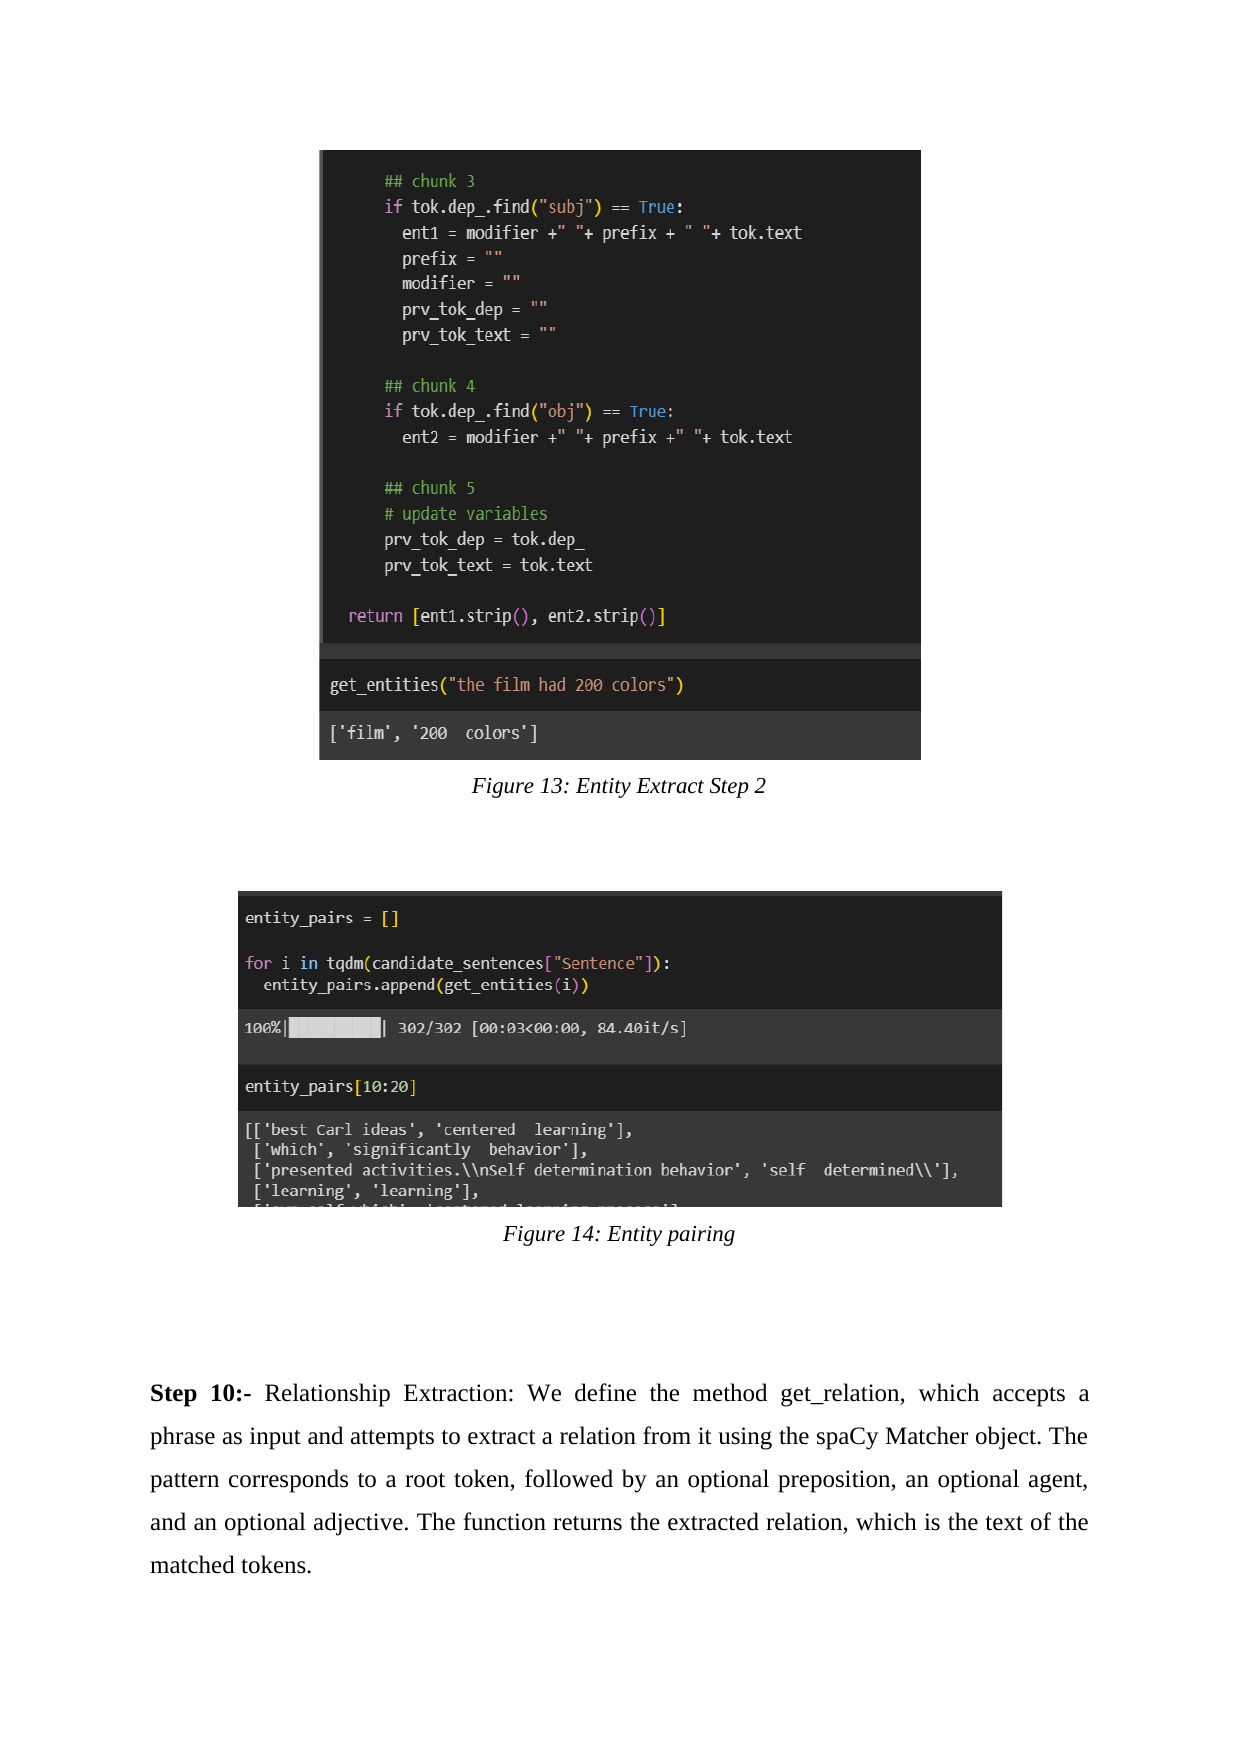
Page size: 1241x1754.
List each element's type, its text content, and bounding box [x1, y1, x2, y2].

text Figure 13: Entity Extract Step 2 [150, 772, 1090, 799]
text Step 10:- Relationship Extraction: We define the method get_relation, which accepts a phrase as input and attempts to extract a relation from it using the spaCy Matcher object. The pattern corresponds to a root token, followed by an optional preposition, an optional agent, and an optional adjective. The function returns the extracted relation, which is the text of the matched tokens. [150, 1378, 1090, 1579]
text Figure 14: Entity pairing [150, 1220, 1090, 1246]
